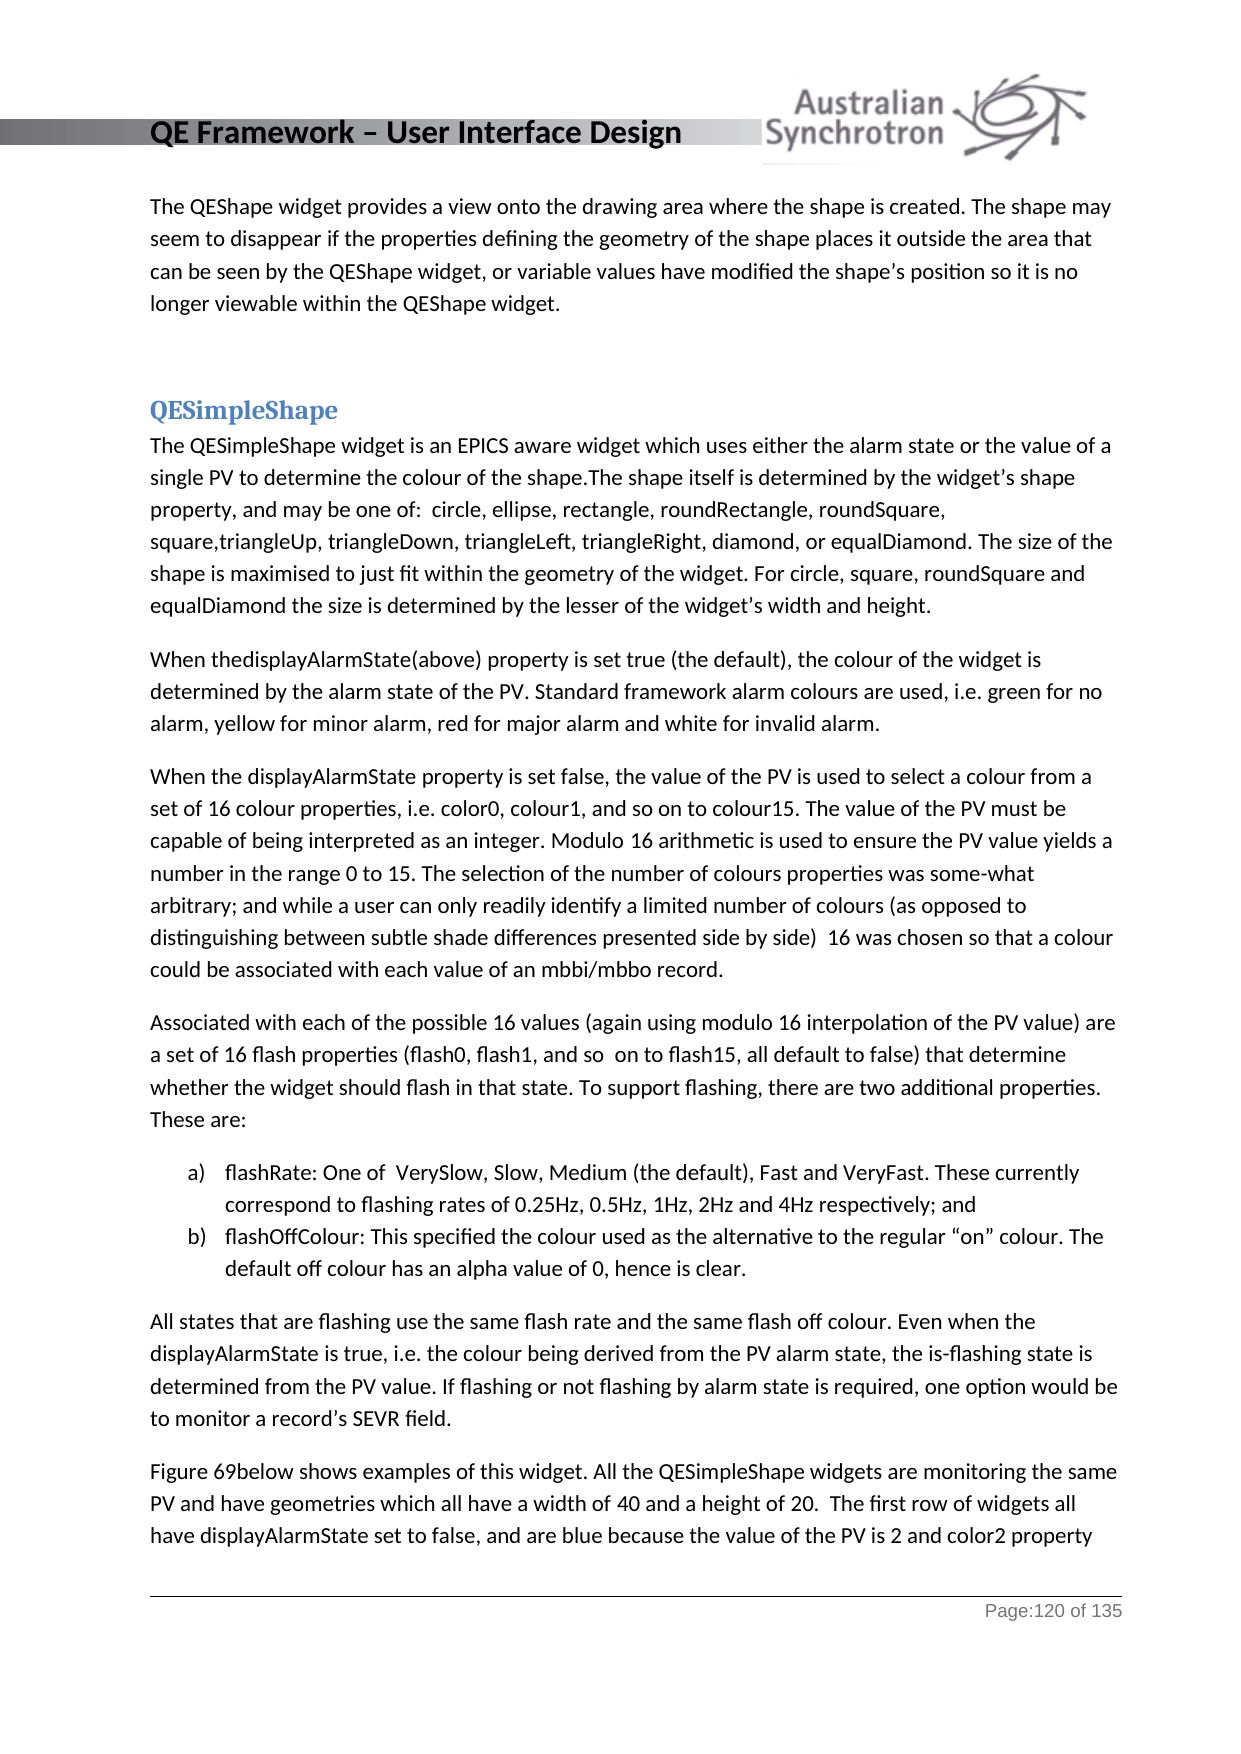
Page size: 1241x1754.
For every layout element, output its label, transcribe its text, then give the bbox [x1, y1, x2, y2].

text Associated with each of the possible 16 values (again using modulo 16 interpolation of the PV value) are a set of 16 flash properties (flash0, flash1, and so on to flash15, all default to false) that determine whether the widget should flash in that state. To support flashing, there are two additional properties. These are: [150, 1008, 1122, 1133]
text The QESimpleShape widget is an EPICS aware widget which uses either the alarm state or the value of a single PV to determine the colour of the shape.The shape itself is determined by the widget’s shape property, and may be one of: circle, ellipse, rectangle, roundRectangle, roundSquare, square,triangleUp, triangleDown, triangleLeft, triangleRight, diamond, or equalDiamond. The size of the shape is maximised to just fit within the geometry of the widget. For circle, square, roundSquare and equalDiamond the size is determined by the lesser of the widget’s width and height. [150, 431, 1122, 620]
picture [0, 73, 1090, 165]
list flashOffColour: This specified the colour used as the alternative to the regular “on” colour. The default off colour has an alpha value of 0, hence is clear. [187, 1222, 1122, 1282]
text When the displayAlarmState property is set false, the value of the PV is used to select a colour from a set of 16 colour properties, i.e. color0, colour1, and so on to colour15. The value of the PV must be capable of being interpreted as an integer. Modulo 16 arithmetic is used to ensure the PV value yields a number in the range 0 to 15. The selection of the number of colours properties was some-what arbitrary; and while a user can only readily identify a limited number of colours (as opposed to distinguishing between subtle shade differences presented side by side) 16 was chosen so that a colour could be associated with each value of an mbbi/mbbo record. [150, 762, 1122, 983]
text All states that are flashing use the same flash rate and the same flash off colour. Even when the displayAlarmState is true, i.e. the colour being derived from the PV alarm state, the is-flashing state is determined from the PV value. If flashing or not flashing by alarm state is required, one option would be to monitor a record’s SEVR field. [150, 1307, 1122, 1432]
subtitle QESimpleShape [150, 395, 1122, 426]
picture [155, 125, 168, 140]
text When thedisplayAlarmState(above) property is set true (the default), the colour of the widget is determined by the alarm state of the PV. Standard framework alarm colours are used, i.e. green for no alarm, yellow for minor alarm, red for major alarm and white for invalid alarm. [150, 645, 1122, 737]
list flashRate: One of VerySlow, Slow, Medium (the default), Fast and VeryFast. These currently correspond to flashing rates of 0.25Hz, 0.5Hz, 1Hz, 2Hz and 4Hz respectively; and [187, 1158, 1122, 1218]
text The QEShape widget provides a view onto the drawing area where the shape is created. The shape may seem to disappear if the properties defining the geometry of the shape places it outside the area that can be seen by the QEShape widget, or variable values have modified the shape’s position so it is no longer viewable within the QEShape widget. [150, 192, 1122, 317]
